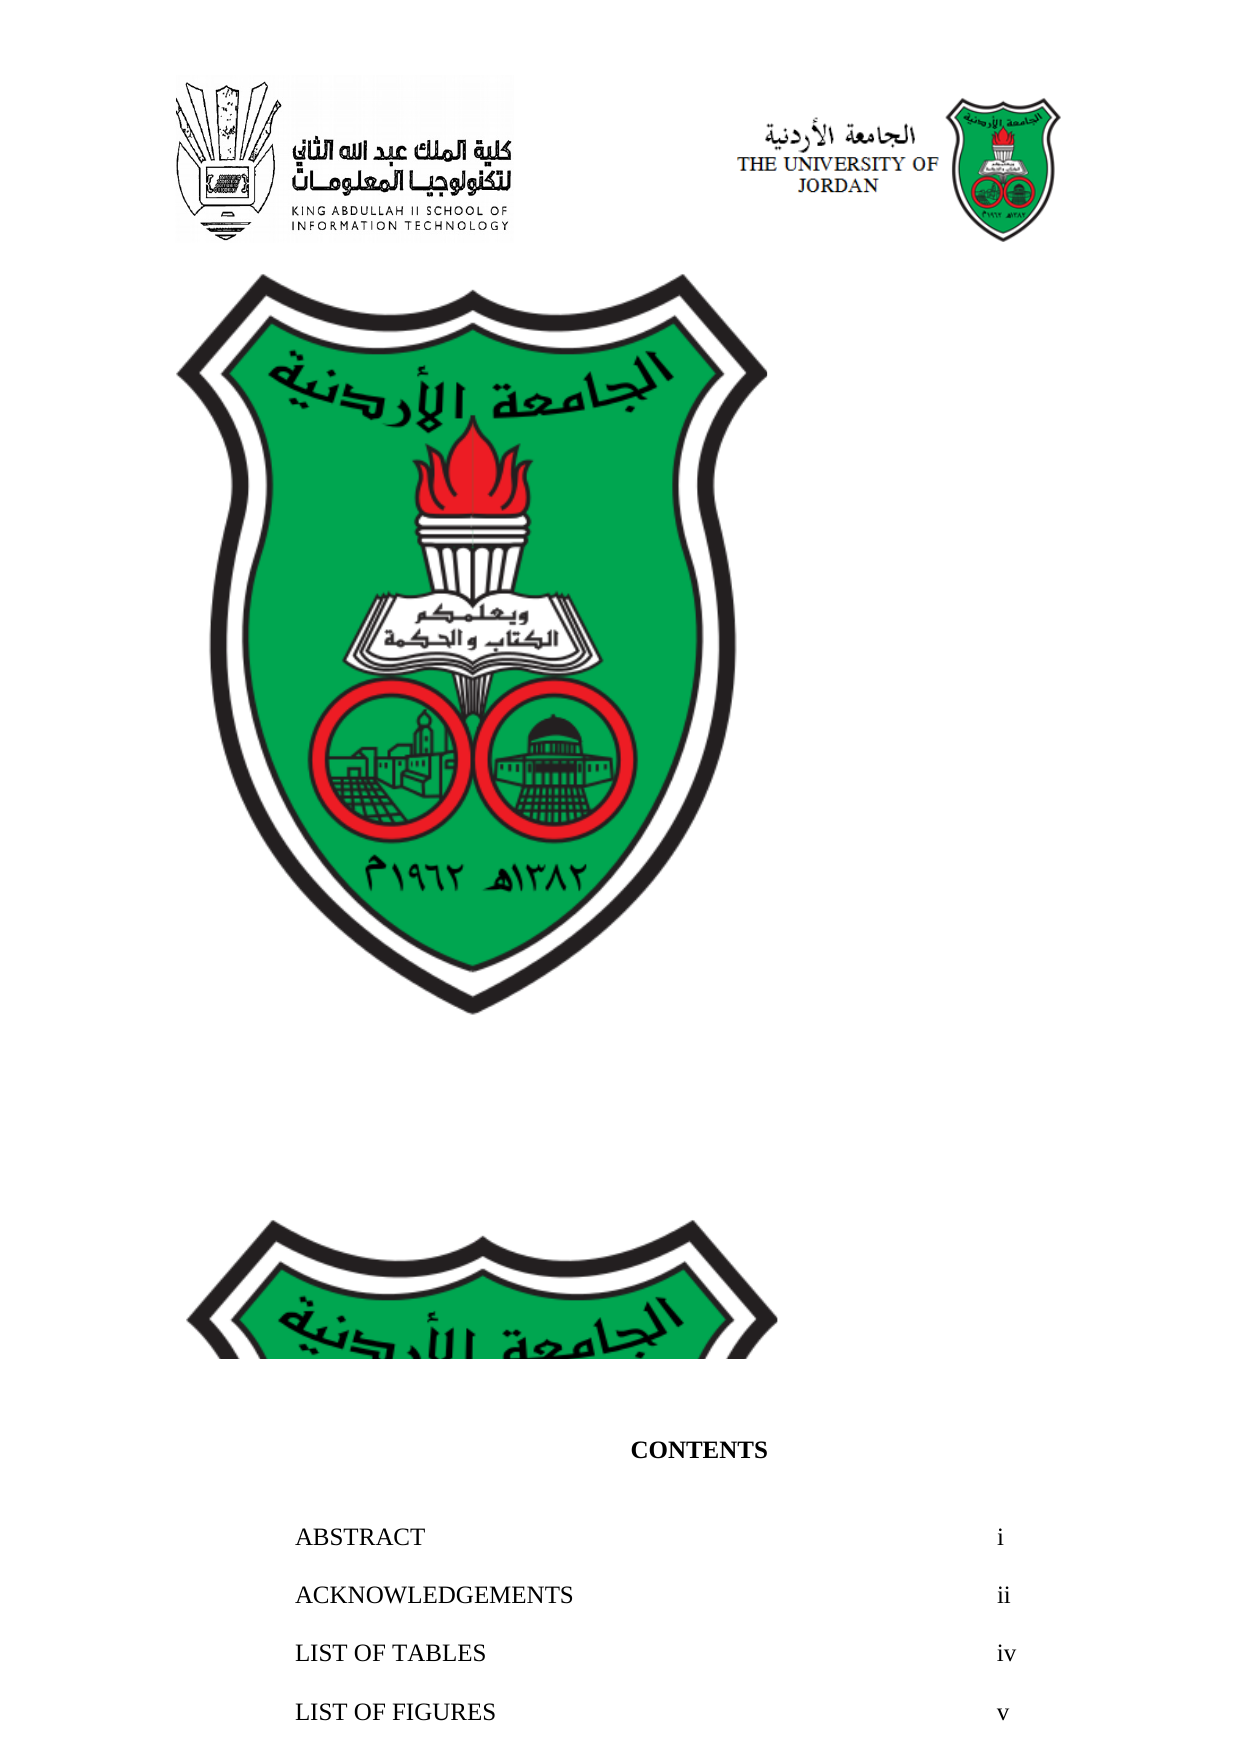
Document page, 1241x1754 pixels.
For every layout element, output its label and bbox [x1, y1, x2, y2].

picture [175, 75, 515, 243]
picture [175, 271, 768, 1021]
picture [726, 94, 1064, 243]
picture [185, 1217, 778, 1359]
